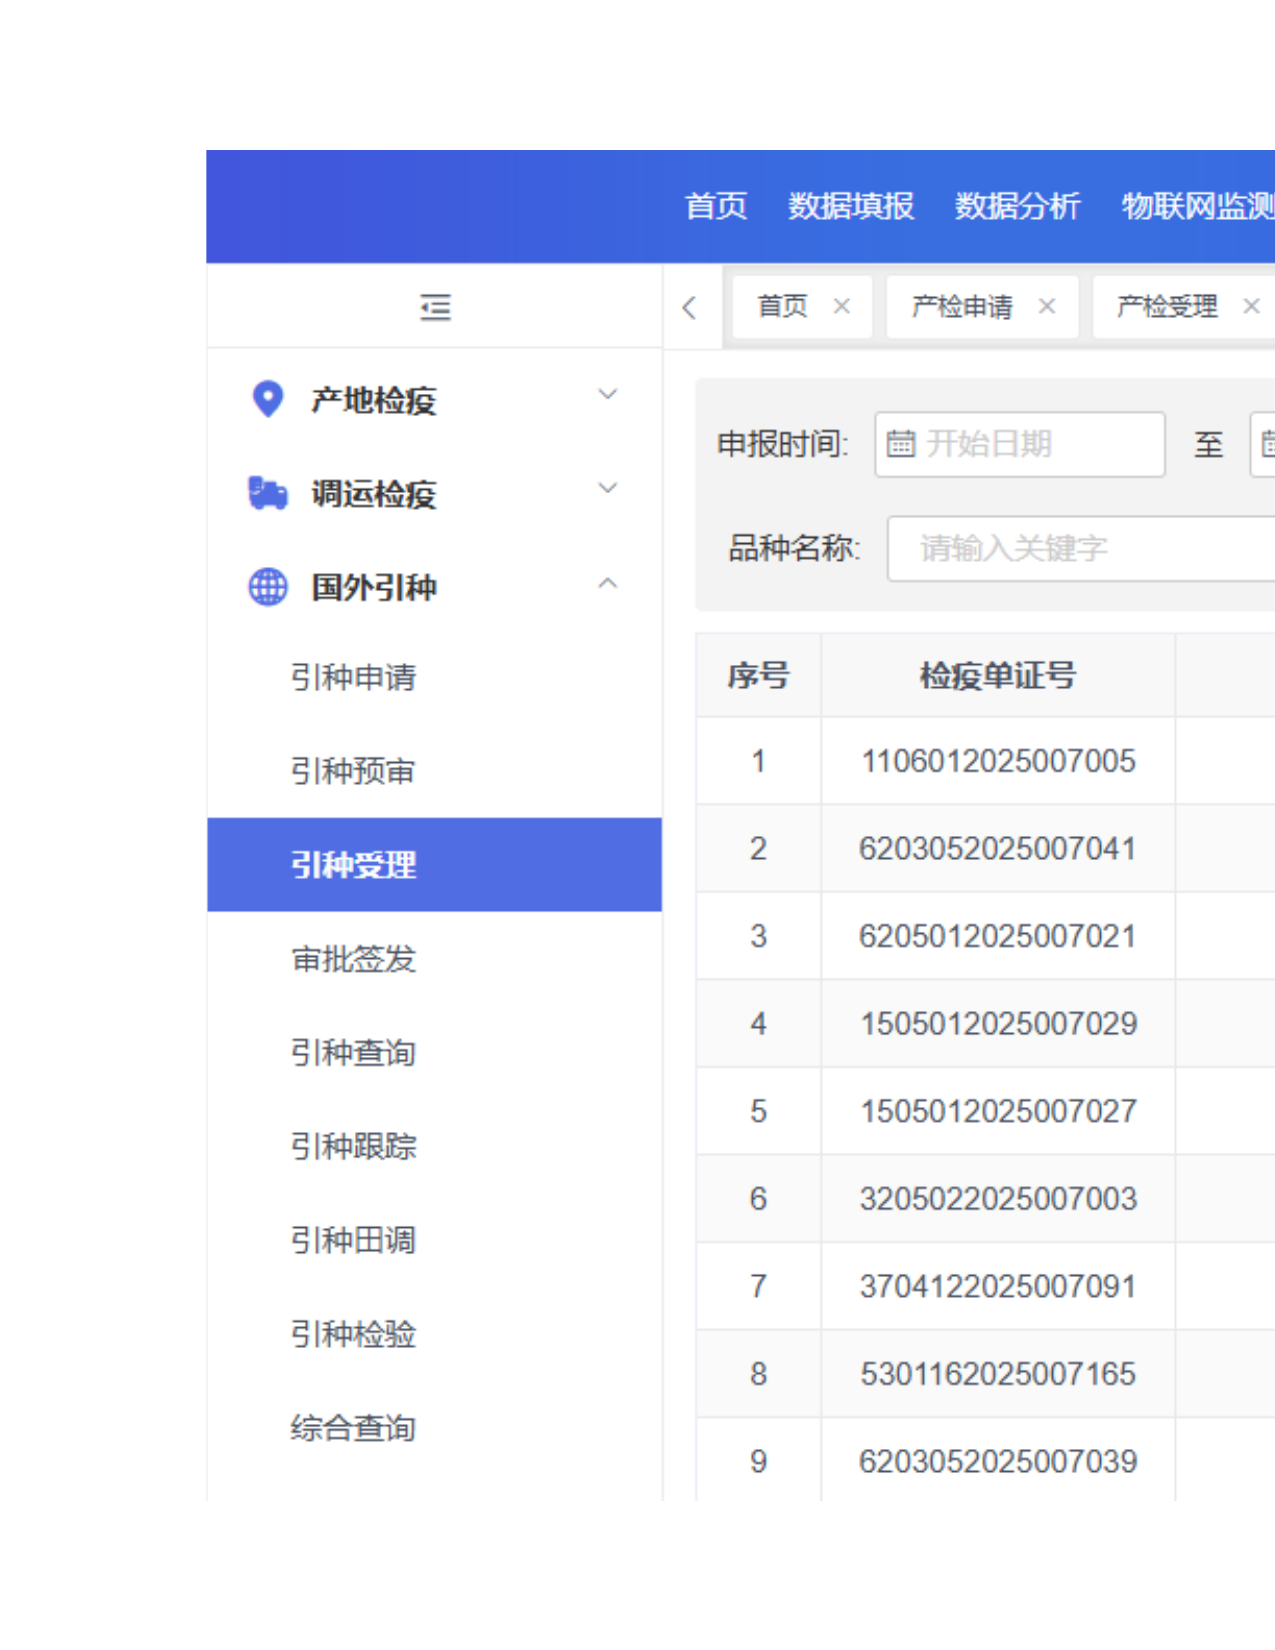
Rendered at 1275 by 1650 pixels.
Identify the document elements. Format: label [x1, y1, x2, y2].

picture [206, 150, 1275, 1501]
